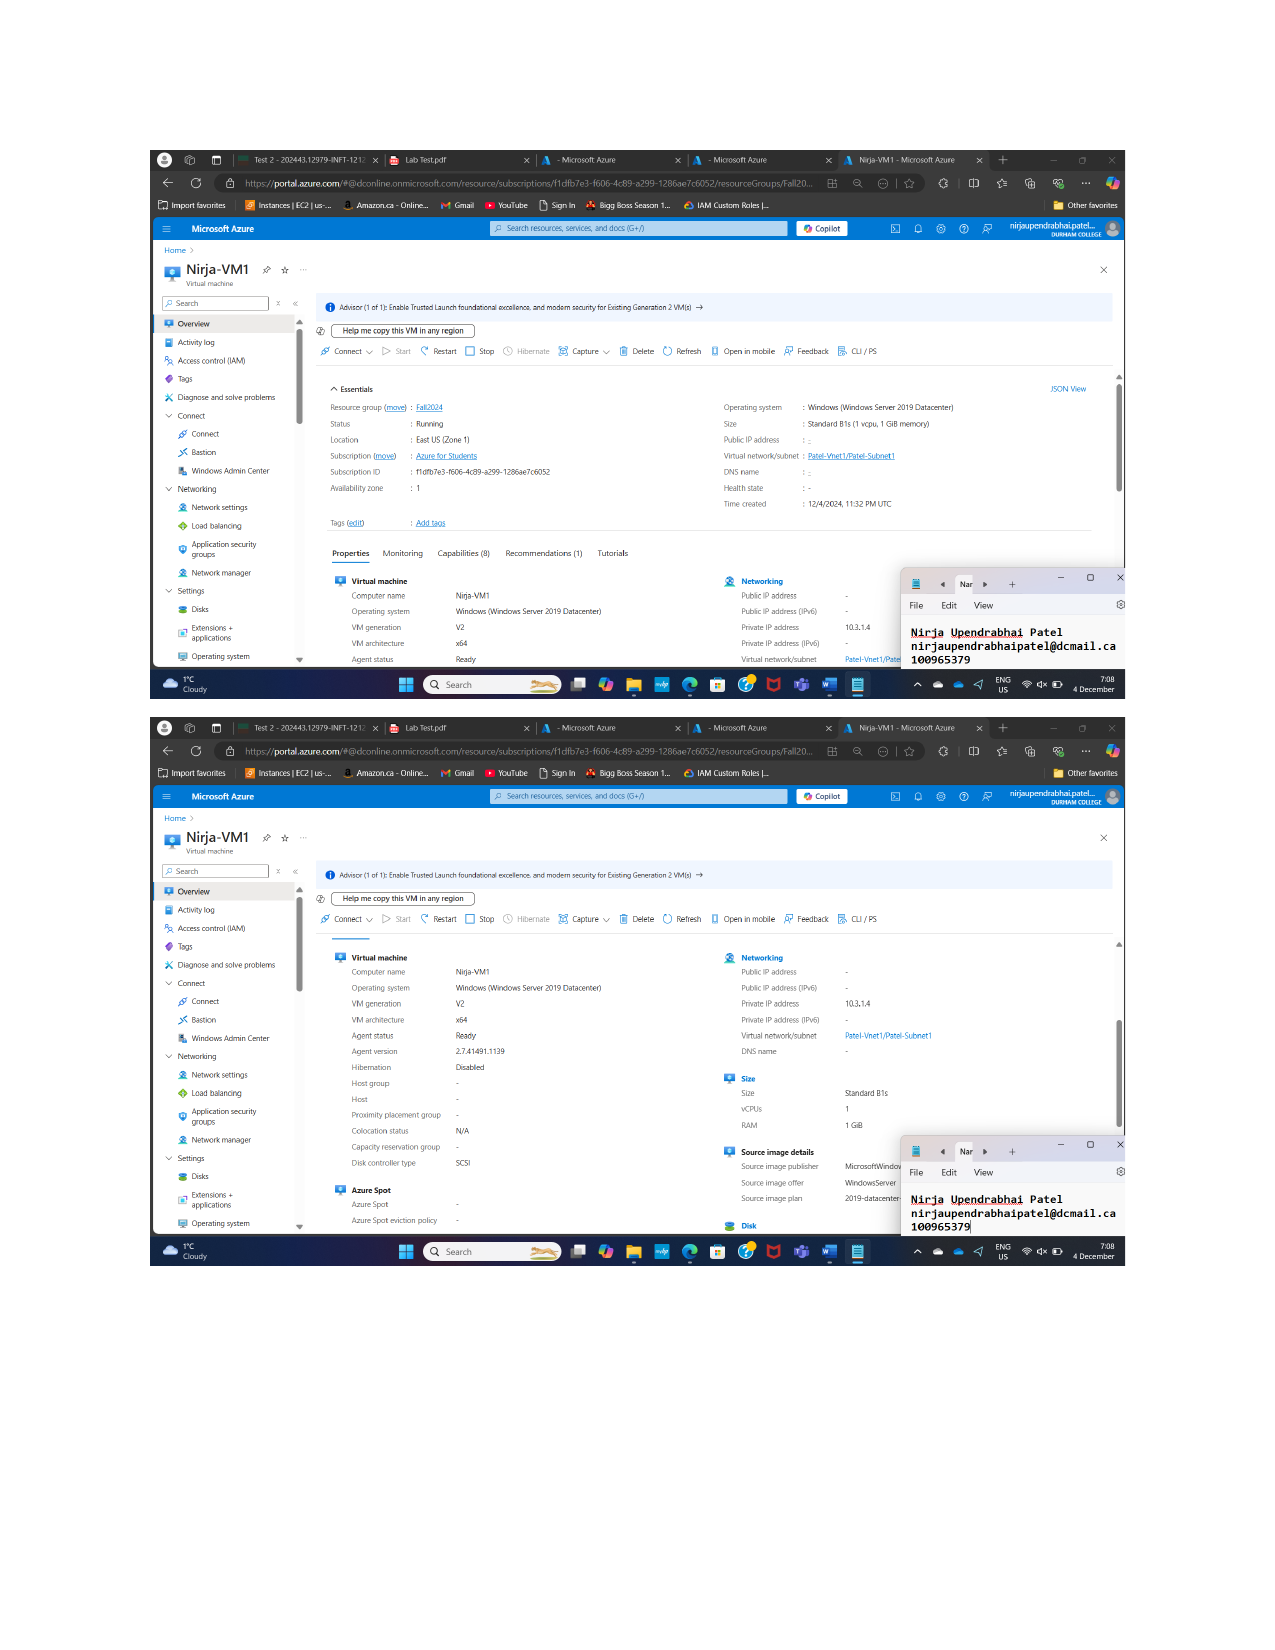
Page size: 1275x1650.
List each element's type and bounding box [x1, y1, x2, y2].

picture [150, 150, 1125, 699]
picture [150, 717, 1125, 1266]
